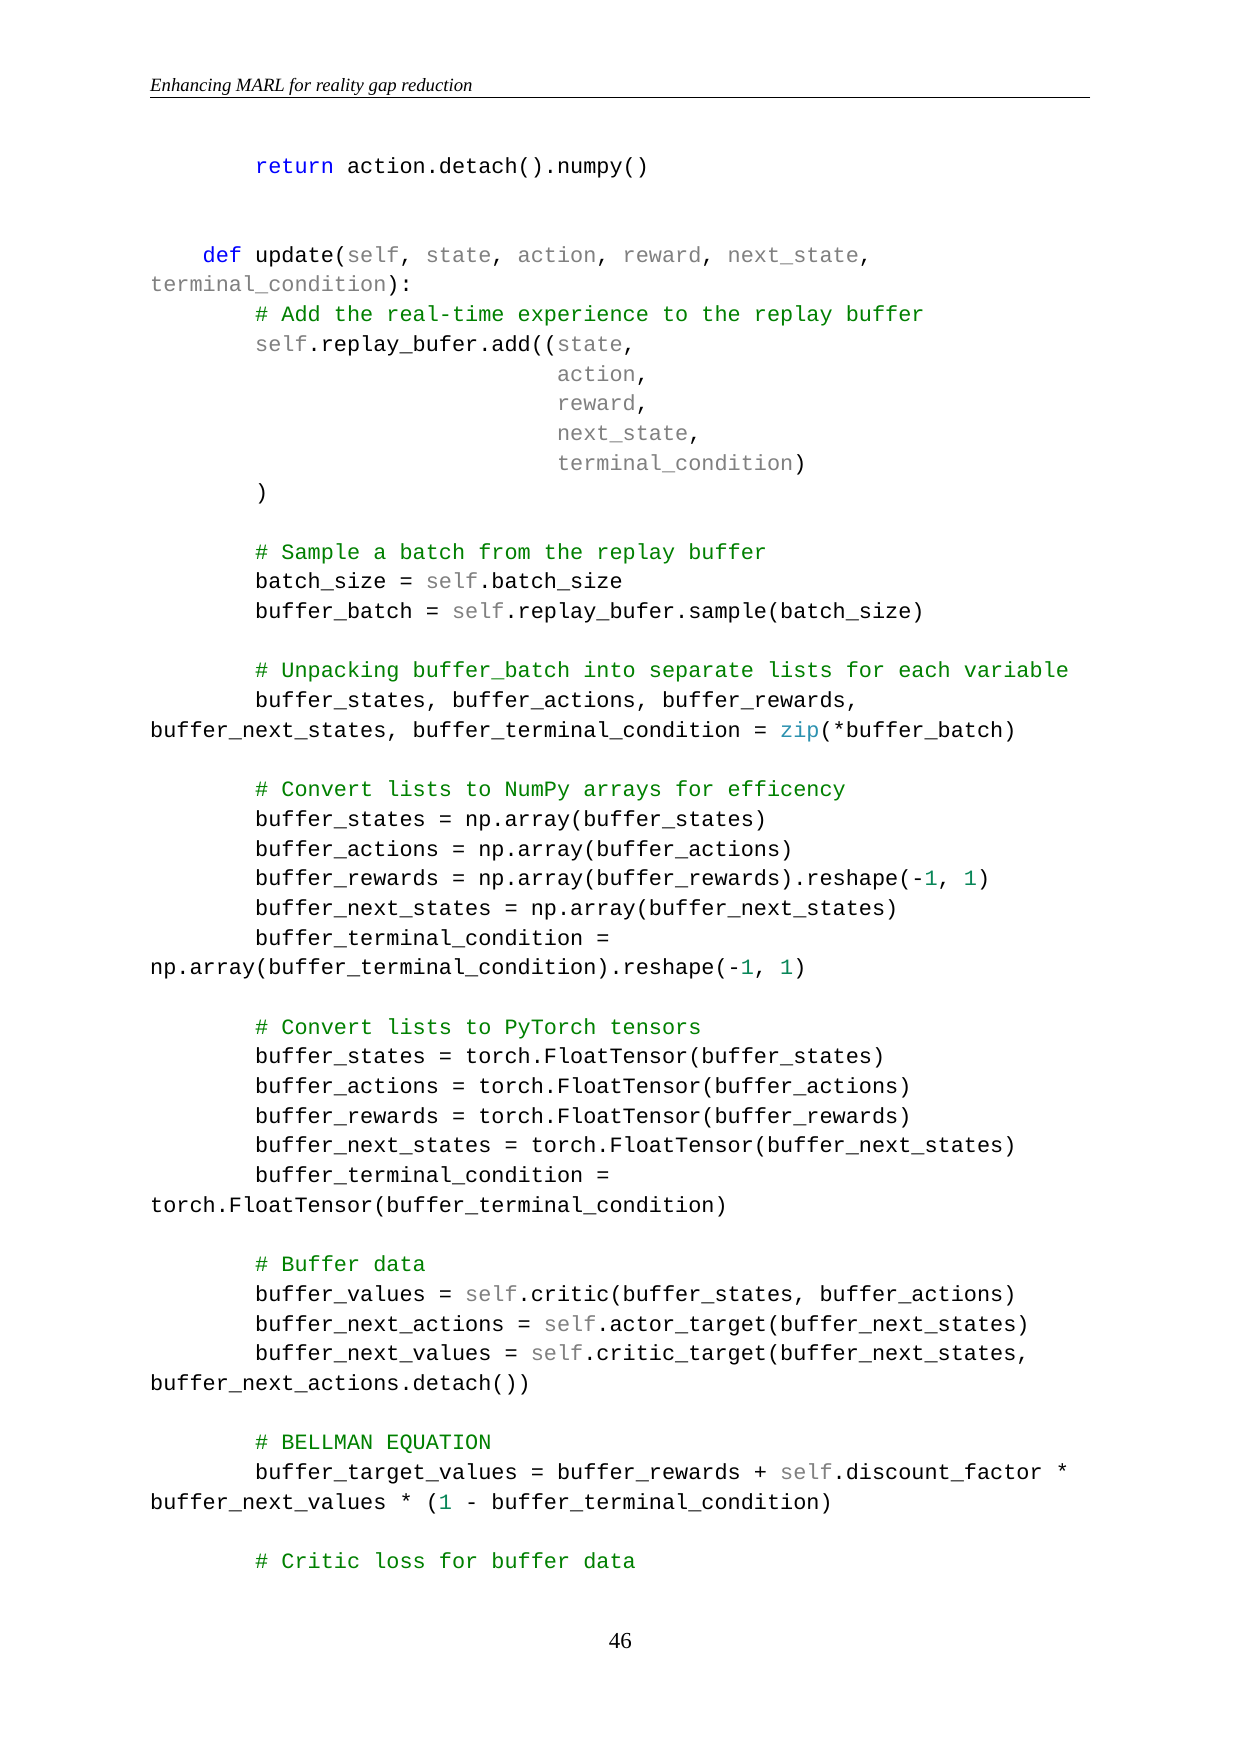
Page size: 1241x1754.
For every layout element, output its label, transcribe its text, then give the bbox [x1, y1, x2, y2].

text next_state, [150, 417, 1090, 447]
text action, [150, 358, 1090, 387]
text buffer_next_states = np.array(buffer_next_states) [150, 892, 1090, 922]
text # BELLMAN EQUATION [150, 1427, 1090, 1456]
text # Buffer data [150, 1248, 1090, 1278]
text buffer_rewards = torch.FloatTensor(buffer_rewards) [150, 1100, 1090, 1130]
text buffer_next_values = self.critic_target(buffer_next_states, buffer_next_actions.detach()) [150, 1337, 1090, 1397]
text def update(self, state, action, reward, next_state, terminal_condition): [150, 239, 1090, 298]
text self.replay_bufer.add((state, [150, 328, 1090, 358]
text ) [150, 477, 1090, 506]
text # Critic loss for buffer data [150, 1545, 1090, 1575]
text buffer_actions = torch.FloatTensor(buffer_actions) [150, 1070, 1090, 1100]
text return action.detach().numpy() [150, 150, 1090, 180]
text buffer_next_states = torch.FloatTensor(buffer_next_states) [150, 1130, 1090, 1159]
text buffer_values = self.critic(buffer_states, buffer_actions) [150, 1278, 1090, 1308]
text buffer_states = torch.FloatTensor(buffer_states) [150, 1041, 1090, 1070]
text buffer_states, buffer_actions, buffer_rewards, buffer_next_states, buffer_terminal_condition = zip(*buffer_batch) [150, 684, 1090, 744]
text buffer_terminal_condition = torch.FloatTensor(buffer_terminal_condition) [150, 1159, 1090, 1219]
text buffer_actions = np.array(buffer_actions) [150, 833, 1090, 862]
text # Unpacking buffer_batch into separate lists for each variable [150, 655, 1090, 684]
text buffer_states = np.array(buffer_states) [150, 803, 1090, 833]
text buffer_terminal_condition = np.array(buffer_terminal_condition).reshape(-1, 1) [150, 922, 1090, 981]
text buffer_batch = self.replay_bufer.sample(batch_size) [150, 595, 1090, 625]
text buffer_rewards = np.array(buffer_rewards).reshape(-1, 1) [150, 862, 1090, 892]
text buffer_target_values = buffer_rewards + self.discount_factor * buffer_next_values * (1 - buffer_terminal_condition) [150, 1456, 1090, 1516]
text # Sample a batch from the replay buffer [150, 536, 1090, 566]
text # Convert lists to PyTorch tensors [150, 1011, 1090, 1041]
text batch_size = self.batch_size [150, 566, 1090, 595]
text # Convert lists to NumPy arrays for efficency [150, 773, 1090, 803]
text buffer_next_actions = self.actor_target(buffer_next_states) [150, 1308, 1090, 1337]
text # Add the real-time experience to the replay buffer [150, 298, 1090, 328]
text reward, [150, 387, 1090, 417]
text terminal_condition) [150, 447, 1090, 477]
